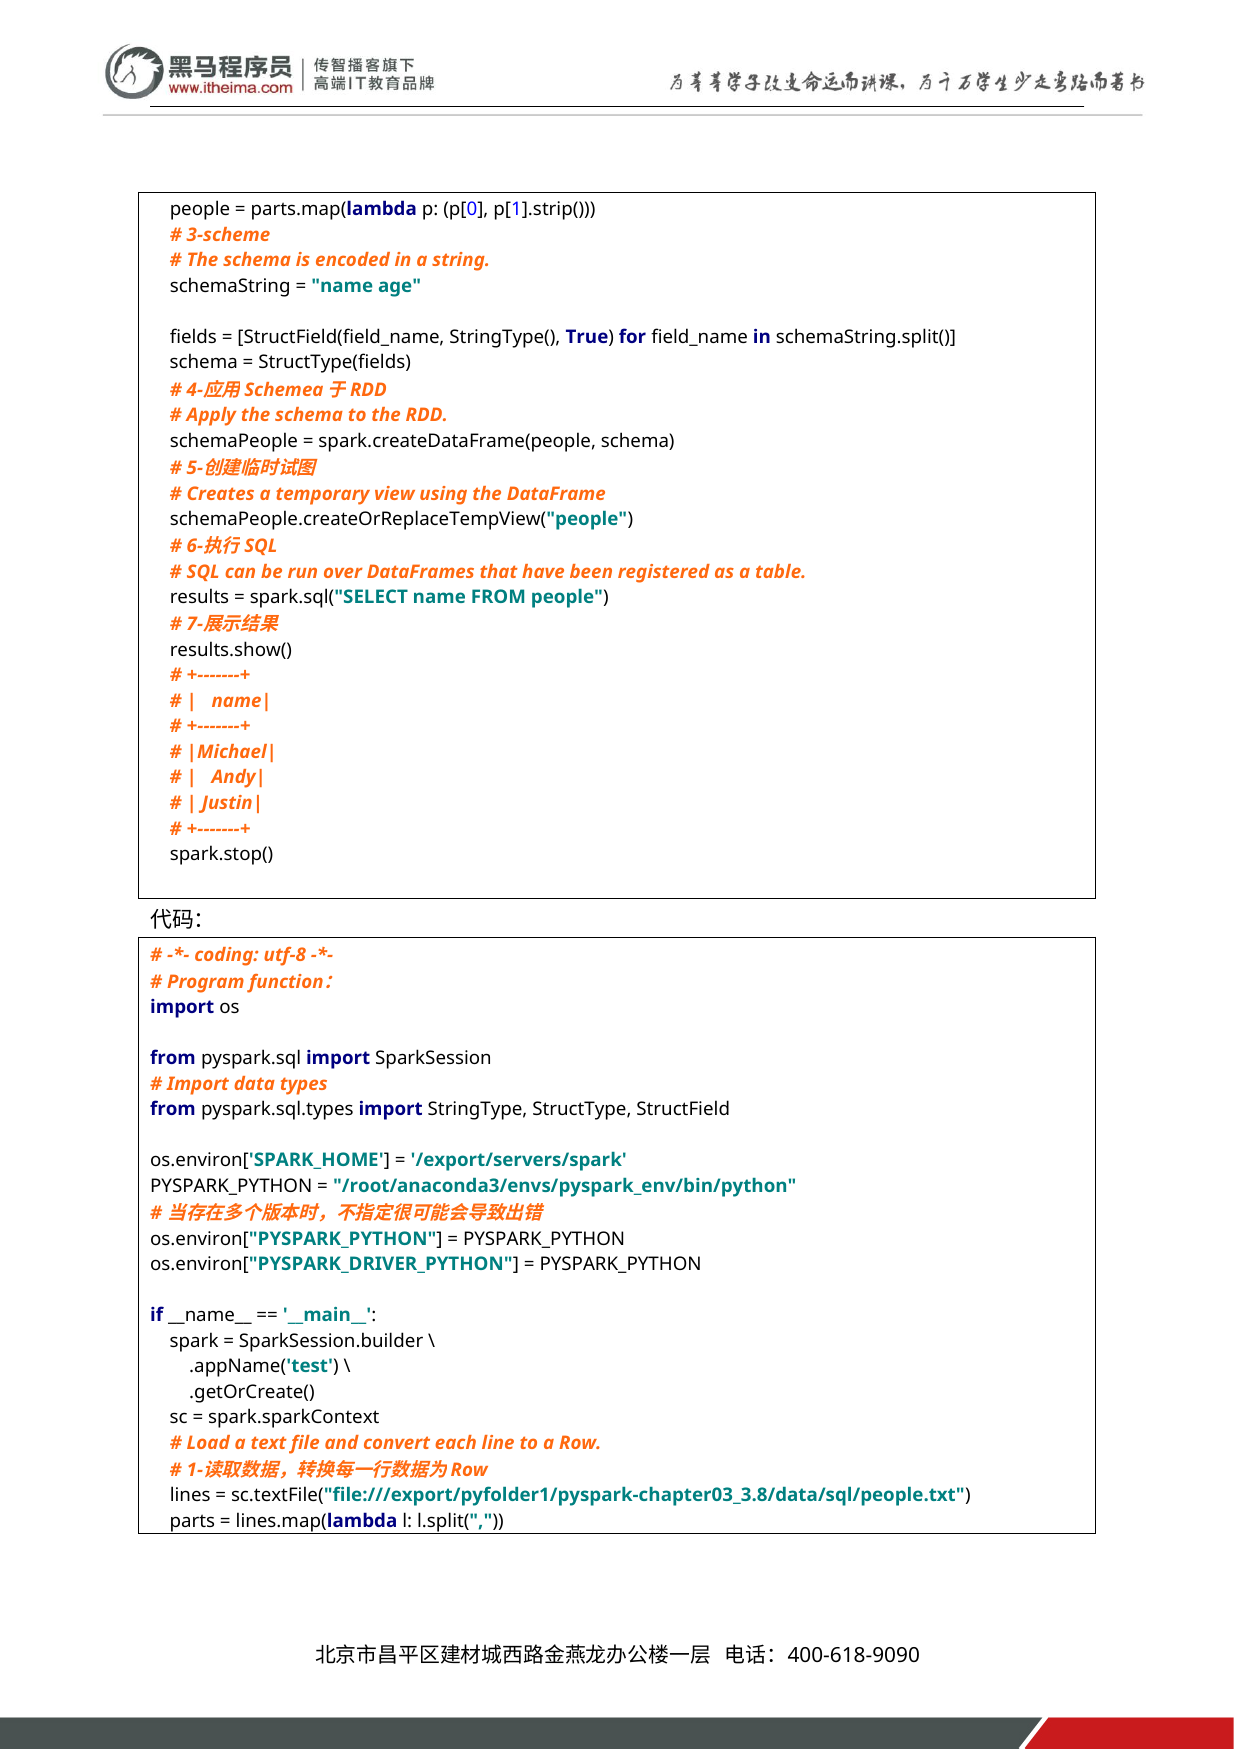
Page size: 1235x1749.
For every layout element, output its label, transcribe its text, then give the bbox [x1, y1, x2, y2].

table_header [139, 193, 1095, 898]
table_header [139, 938, 1095, 1533]
picture [0, 0, 1235, 123]
picture [0, 1658, 1234, 1749]
text 代码： [150, 902, 1084, 933]
